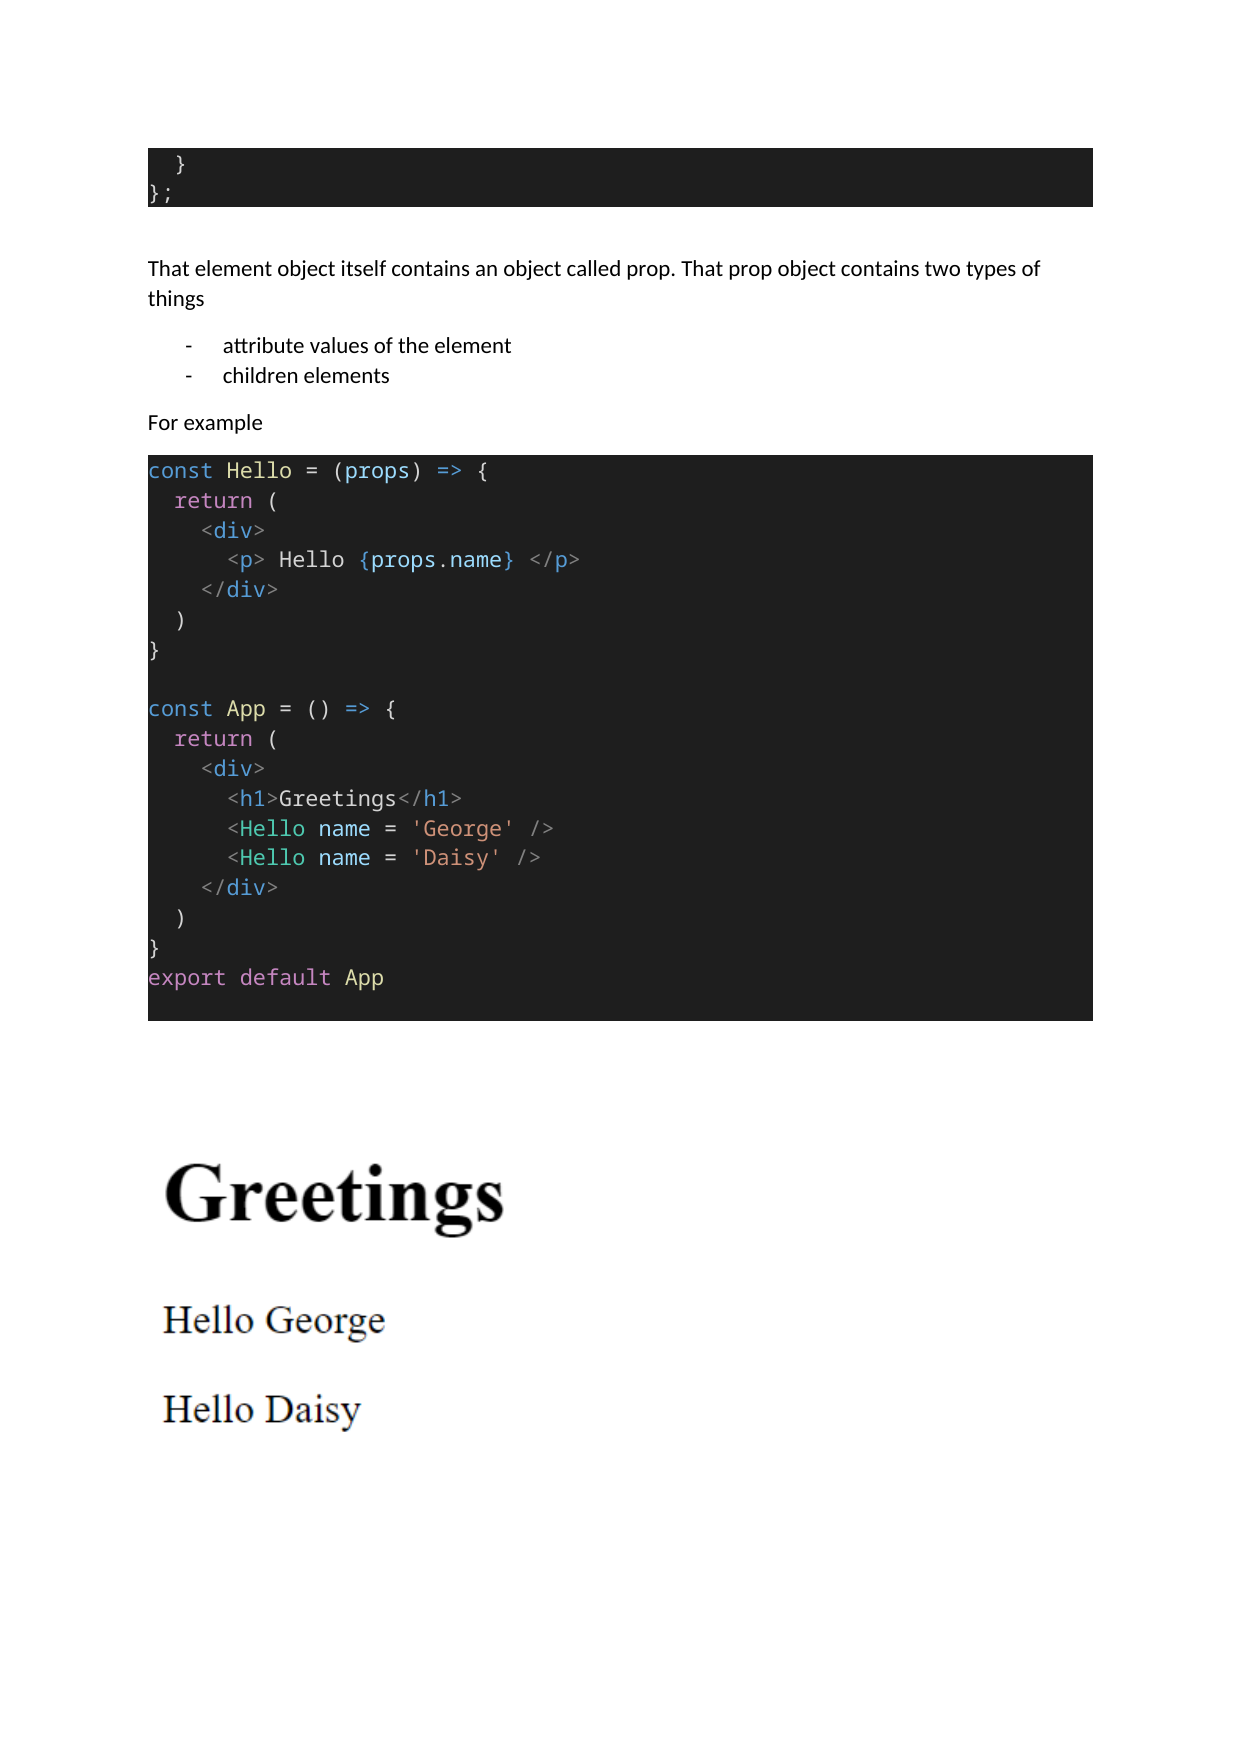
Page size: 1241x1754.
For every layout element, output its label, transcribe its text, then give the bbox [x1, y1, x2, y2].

picture [147, 1115, 576, 1515]
text ) [148, 902, 1093, 932]
text <Hello name = 'Daisy' /> [148, 842, 1093, 872]
text ) [148, 604, 1093, 634]
text const App = () => { [148, 693, 1093, 723]
list attribute values of the element [185, 331, 1093, 359]
text return ( [148, 723, 1093, 753]
text <p> Hello {props.name} </p> [148, 544, 1093, 574]
text <div> [148, 753, 1093, 783]
text For example [148, 408, 1093, 436]
text } [148, 634, 1093, 664]
text <div> [148, 515, 1093, 544]
text } [148, 932, 1093, 962]
text </div> [148, 872, 1093, 902]
text const Hello = (props) => { [148, 455, 1093, 485]
list children elements [185, 361, 1093, 389]
text <Hello name = 'George' /> [148, 813, 1093, 842]
text <h1>Greetings</h1> [148, 783, 1093, 813]
text }; [148, 177, 1093, 207]
text export default App [148, 962, 1093, 991]
text </div> [148, 574, 1093, 604]
text return ( [148, 485, 1093, 515]
text That element object itself contains an object called prop. That prop object contains two types of things [148, 254, 1093, 312]
text } [148, 148, 1093, 177]
